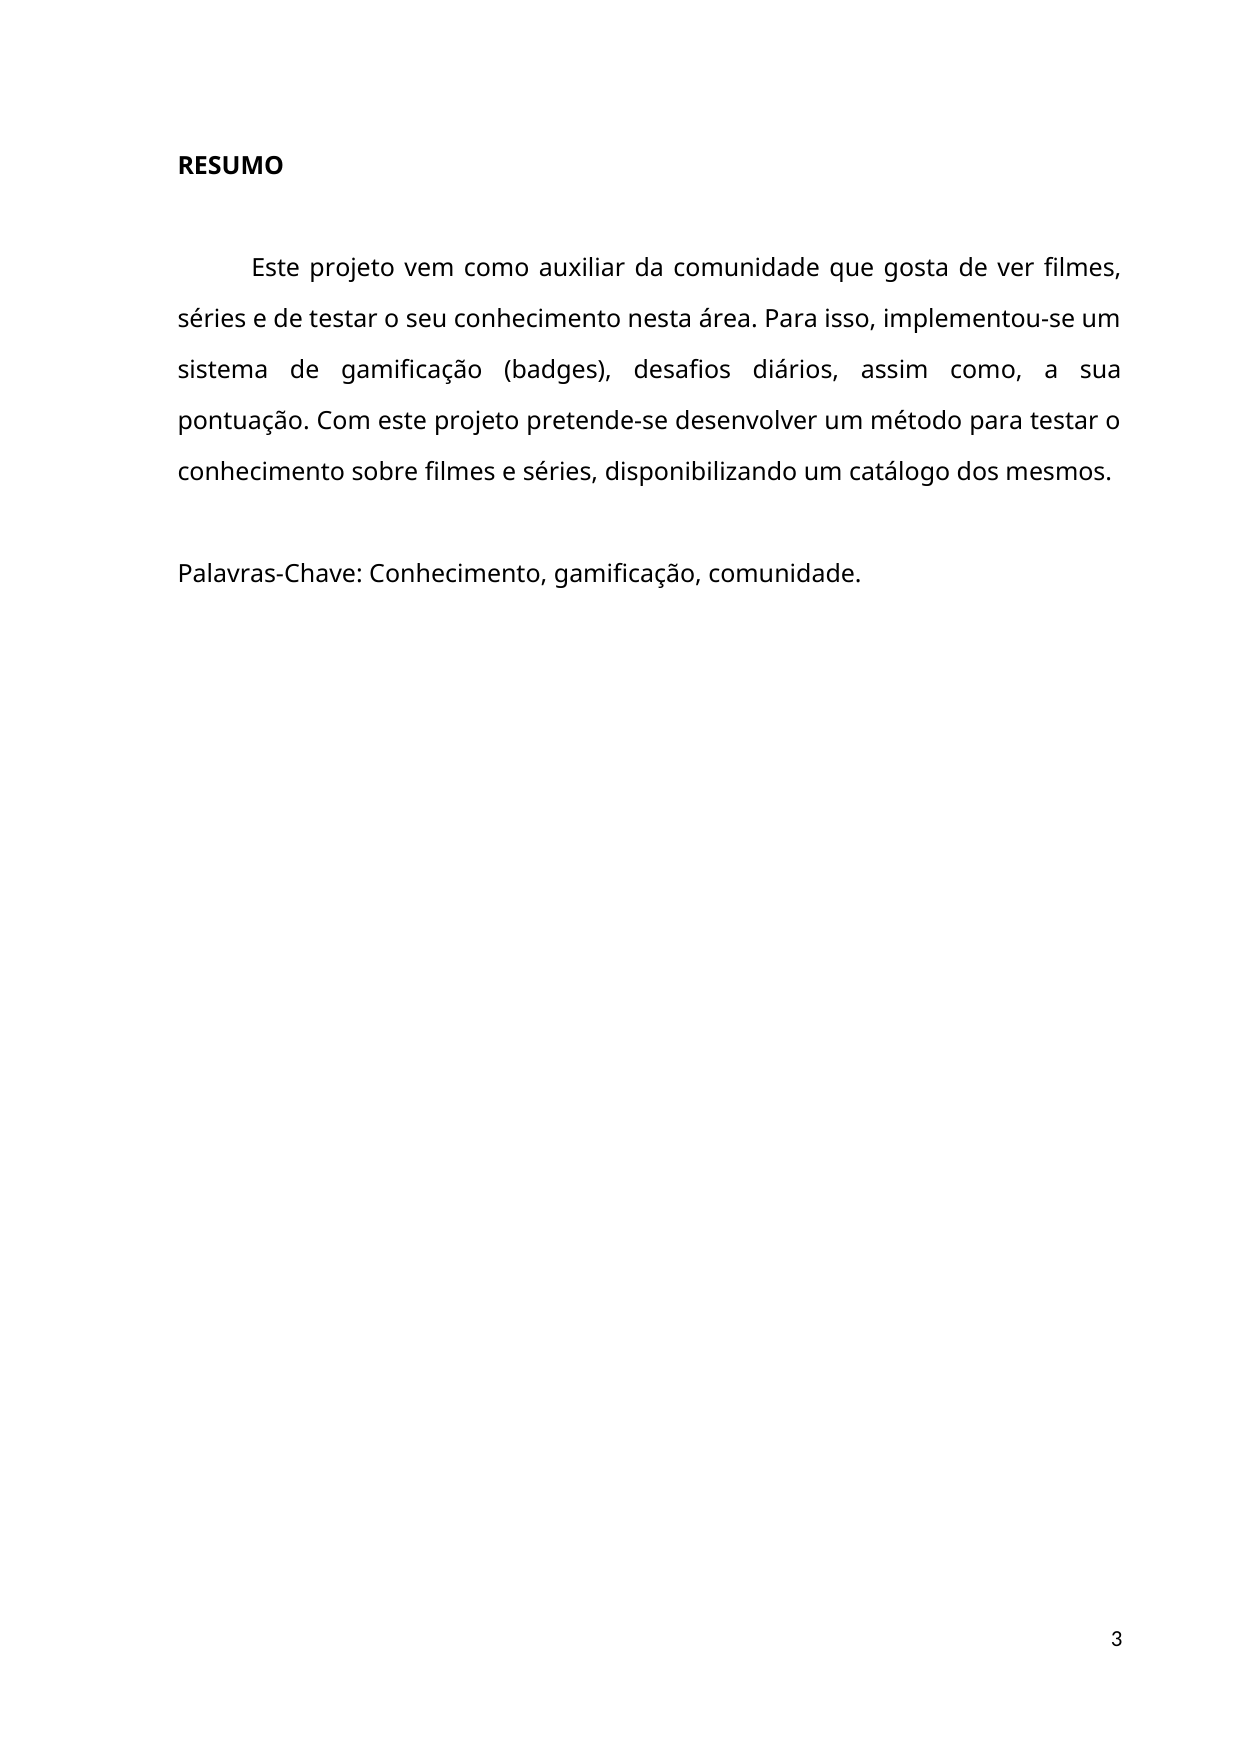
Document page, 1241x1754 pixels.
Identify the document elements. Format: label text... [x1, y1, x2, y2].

text Palavras-Chave: Conhecimento, gamificação, comunidade. [177, 556, 1122, 590]
text Este projeto vem como auxiliar da comunidade que gosta de ver filmes, séries e de testar o seu conhecimento nesta área. Para isso, implementou-se um sistema de gamificação (badges), desafios diários, assim como, a sua pontuação. Com este projeto pretende-se desenvolver um método para testar o conhecimento sobre filmes e séries, disponibilizando um catálogo dos mesmos. [177, 250, 1122, 488]
text RESUMO [177, 148, 1122, 182]
